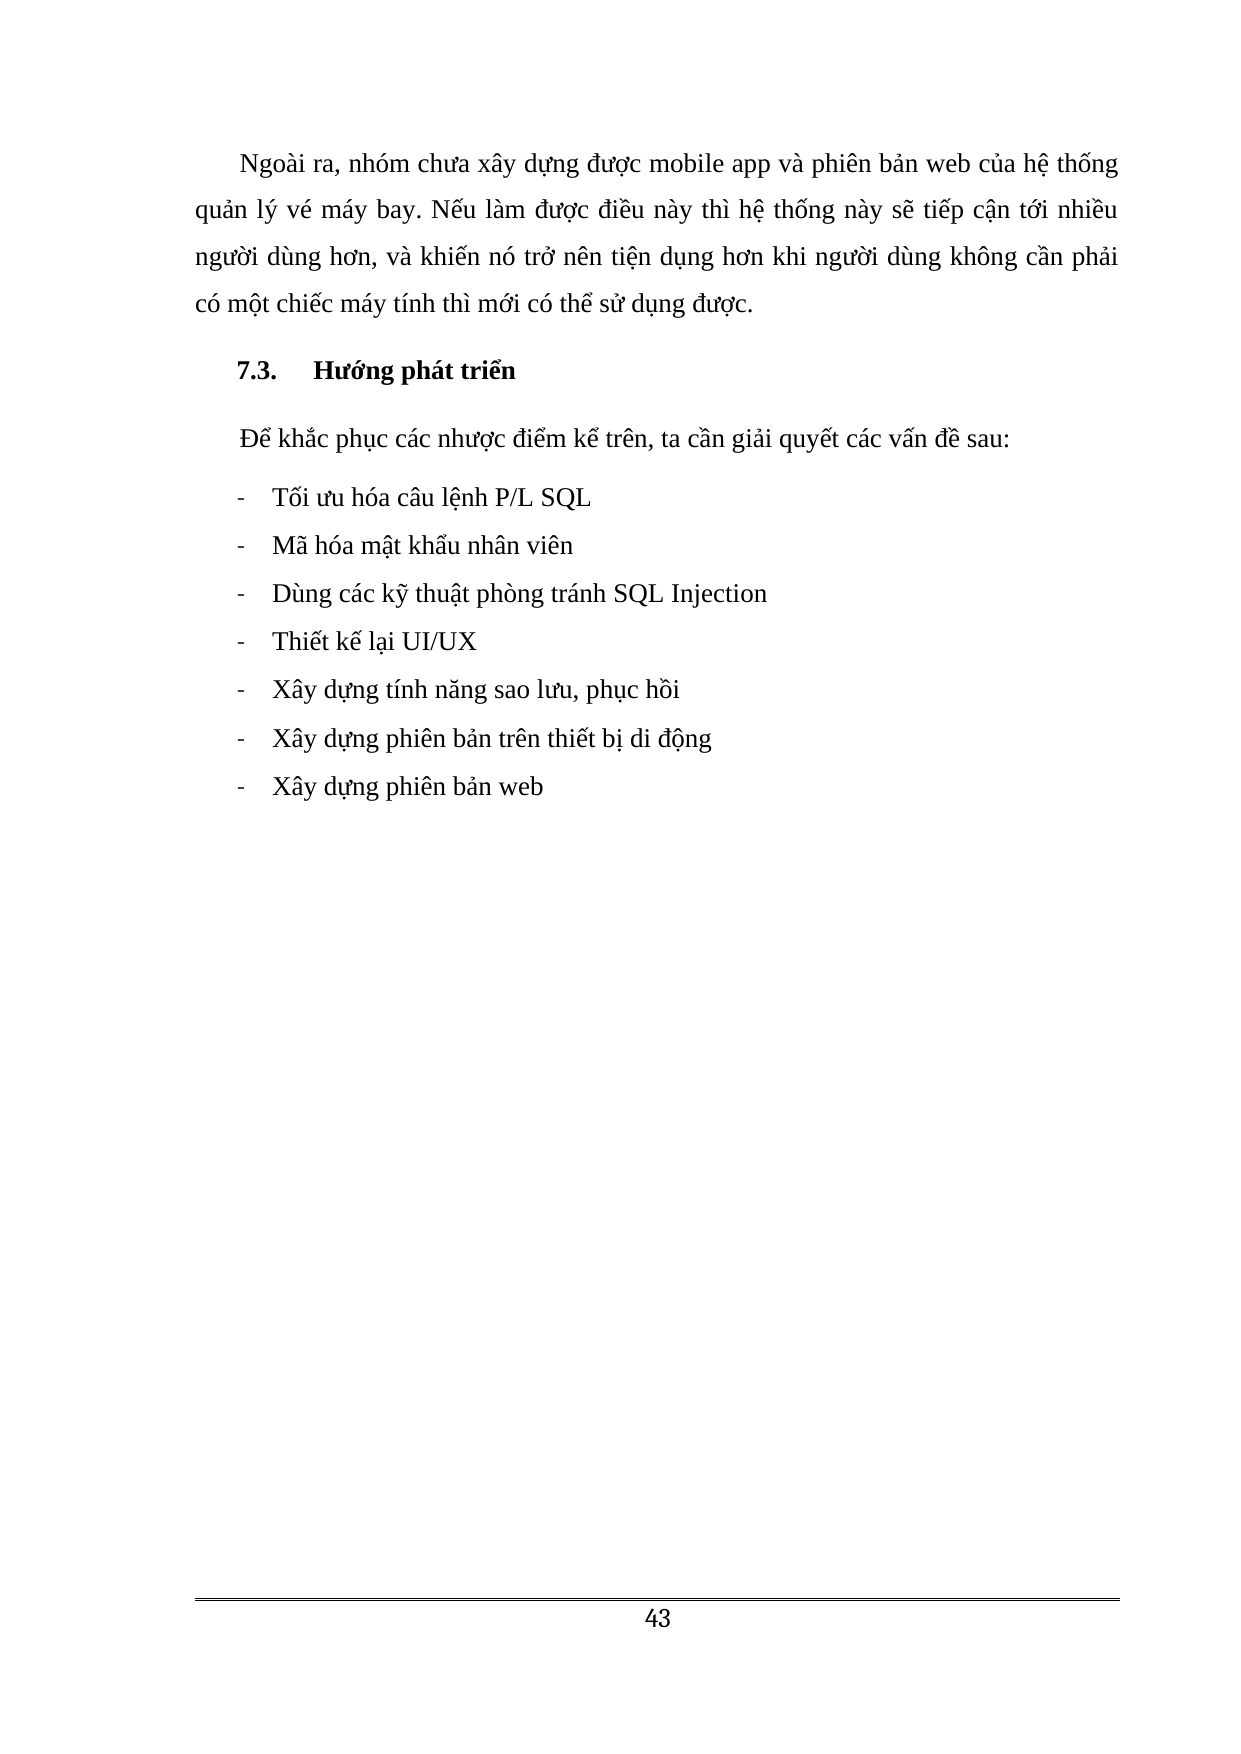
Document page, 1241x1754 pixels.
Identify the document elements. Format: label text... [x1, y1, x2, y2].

list Dùng các kỹ thuật phòng tránh SQL Injection [236, 577, 1120, 609]
list Xây dựng phiên bản web [236, 770, 1120, 802]
list Tối ưu hóa câu lệnh P/L SQL [236, 481, 1120, 513]
subtitle Hướng phát triển [236, 354, 1120, 386]
list Xây dựng tính năng sao lưu, phục hồi [236, 674, 1120, 706]
list Thiết kế lại UI/UX [236, 626, 1120, 658]
list Mã hóa mật khẩu nhân viên [236, 529, 1120, 561]
list Xây dựng phiên bản trên thiết bị di động [236, 722, 1120, 754]
text Để khắc phục các nhược điểm kể trên, ta cần giải quyết các vấn đề sau: [195, 422, 1120, 453]
text Ngoài ra, nhóm chưa xây dựng được mobile app và phiên bản web của hệ thống quản lý vé máy bay. Nếu làm được điều này thì hệ thống này sẽ tiếp cận tới nhiều người dùng hơn, và khiến nó trở nên tiện dụng hơn khi người dùng không cần phải có một chiếc máy tính thì mới có thể sử dụng được. [195, 147, 1120, 318]
